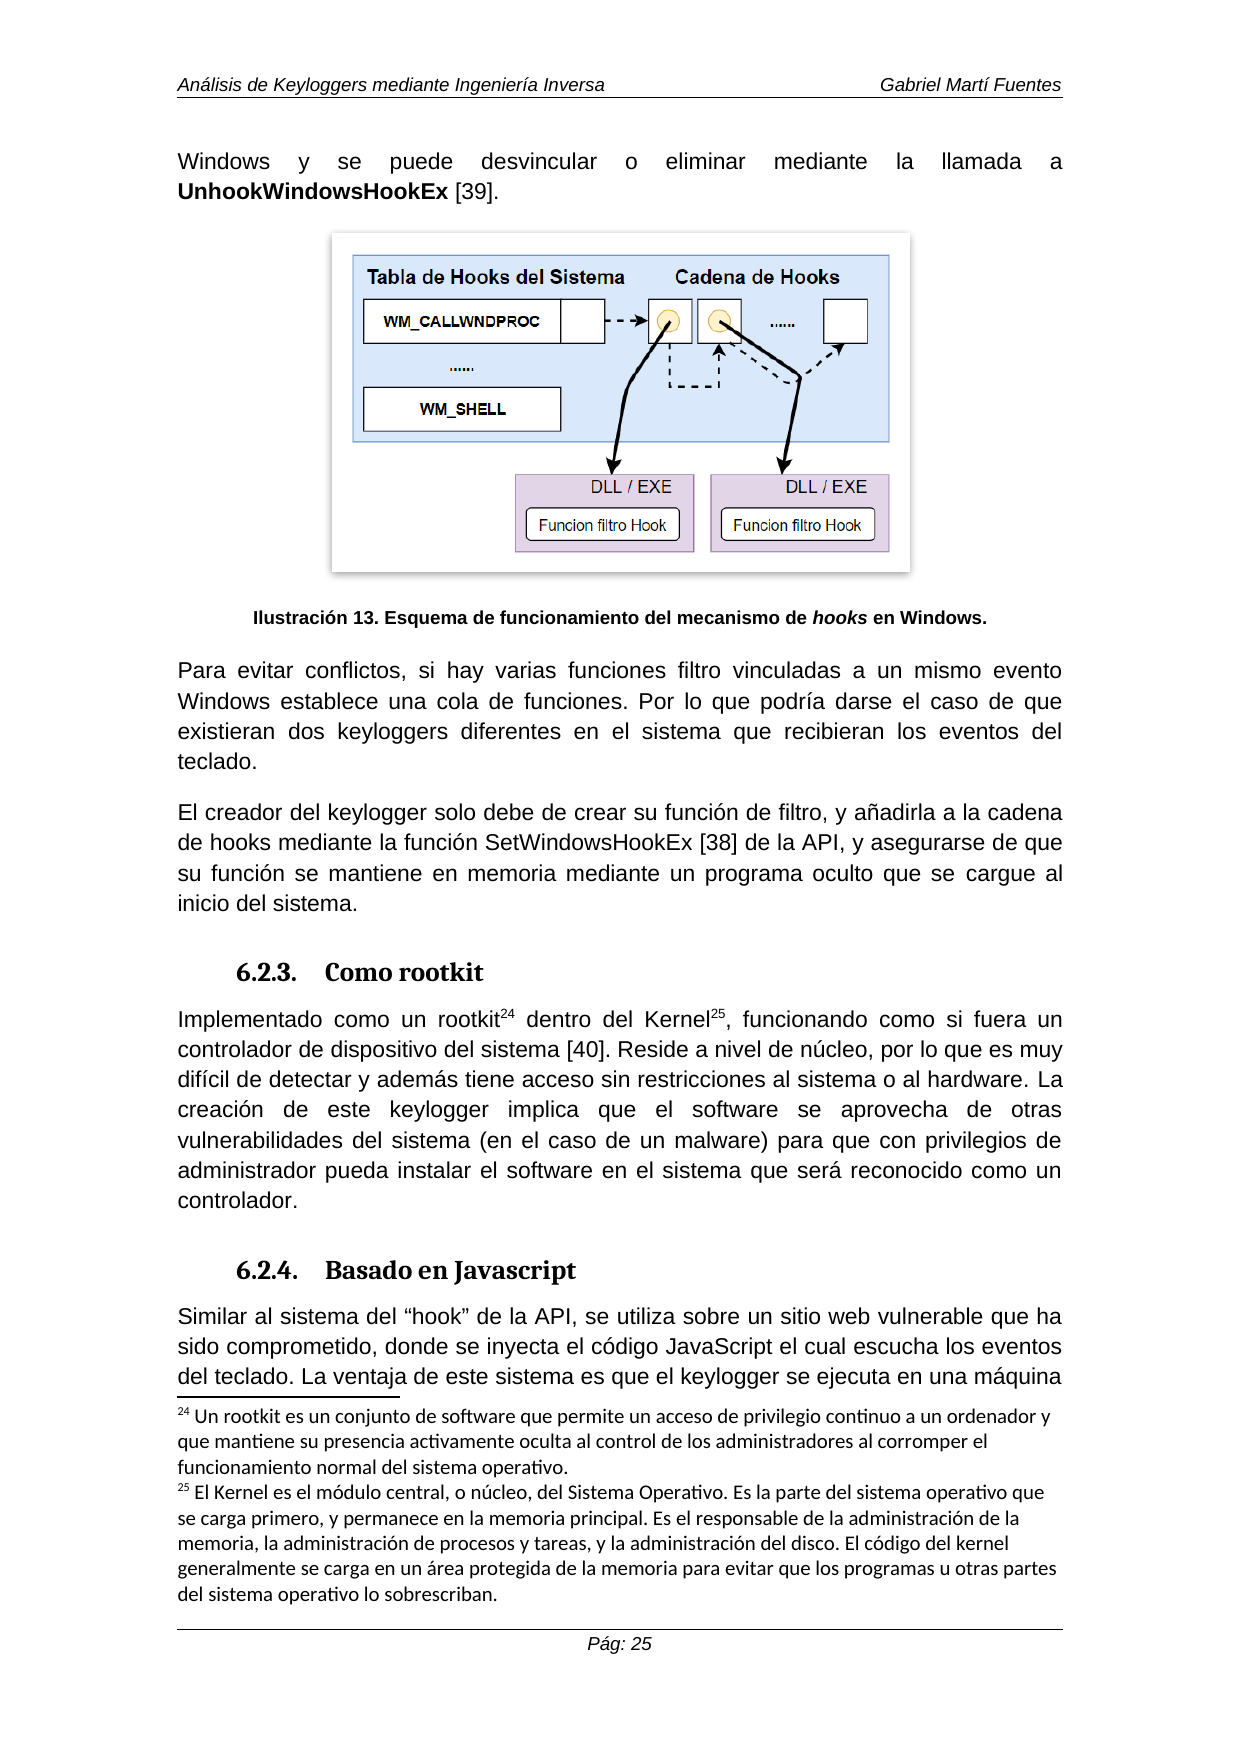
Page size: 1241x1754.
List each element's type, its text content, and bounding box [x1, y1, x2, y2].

text Implementado como un rootkit dentro del Kernel, funcionando como si fuera un controlador de dispositivo del sistema . Reside a nivel de núcleo, por lo que es muy difícil de detectar y además tiene acceso sin restricciones al sistema o al hardware. La creación de este keylogger implica que el software se aprovecha de otras vulnerabilidades del sistema (en el caso de un malware) para que con privilegios de administrador pueda instalar el software en el sistema que será reconocido como un controlador. [177, 1006, 1063, 1213]
picture [347, 248, 895, 558]
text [177, 1303, 1063, 1390]
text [177, 148, 1063, 204]
text El creador del keylogger solo debe de crear su función de filtro, y añadirla a la cadena de hooks mediante la función SetWindowsHookEx de la API, y asegurarse de que su función se mantiene en memoria mediante un programa oculto que se cargue al inicio del sistema. [177, 799, 1063, 916]
subtitle Basado en Javascript [236, 1255, 1063, 1286]
subtitle Como rootkit [236, 957, 1063, 989]
text Para evitar conflictos, si hay varias funciones filtro vinculadas a un mismo evento Windows establece una cola de funciones. Por lo que podría darse el caso de que existieran dos keyloggers diferentes en el sistema que recibieran los eventos del teclado. [177, 657, 1063, 774]
